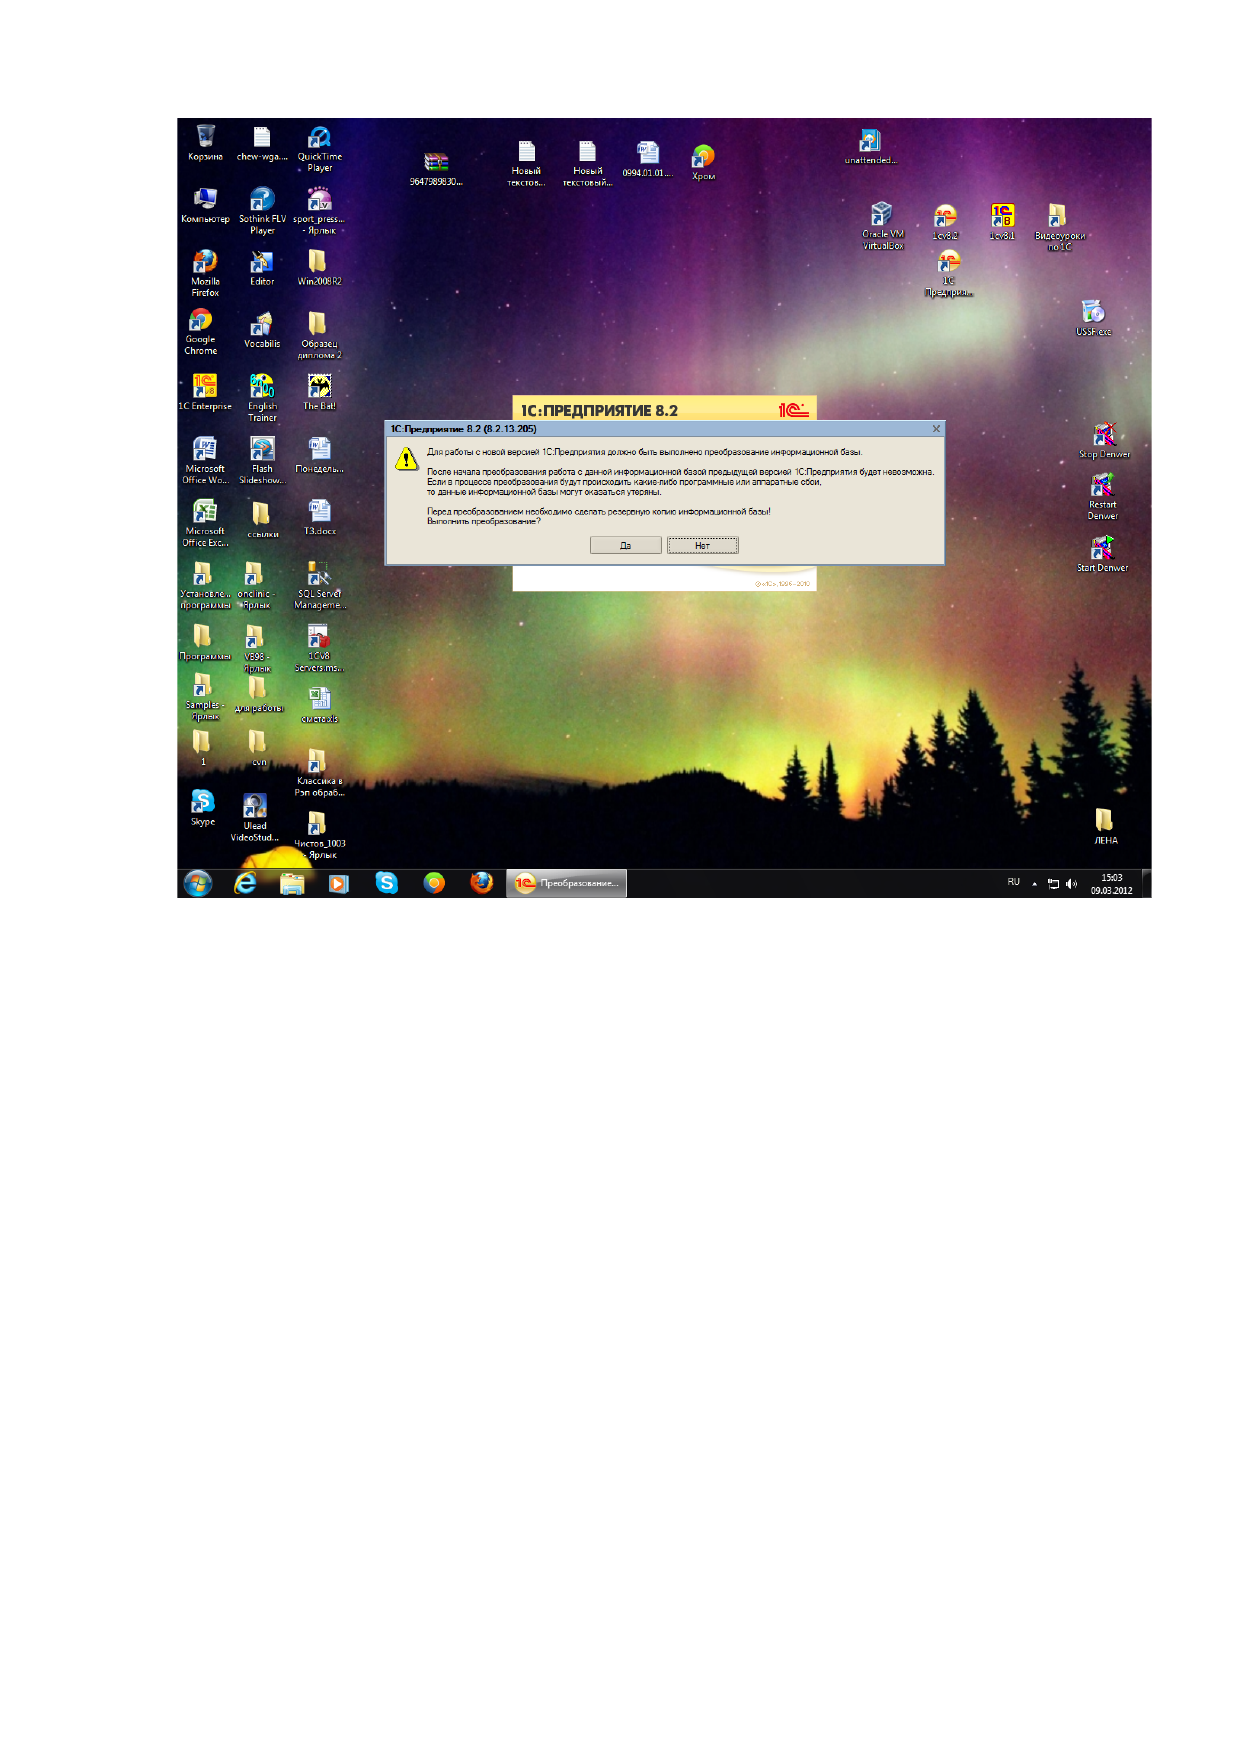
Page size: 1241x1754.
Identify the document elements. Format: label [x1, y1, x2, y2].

picture [177, 118, 1152, 898]
